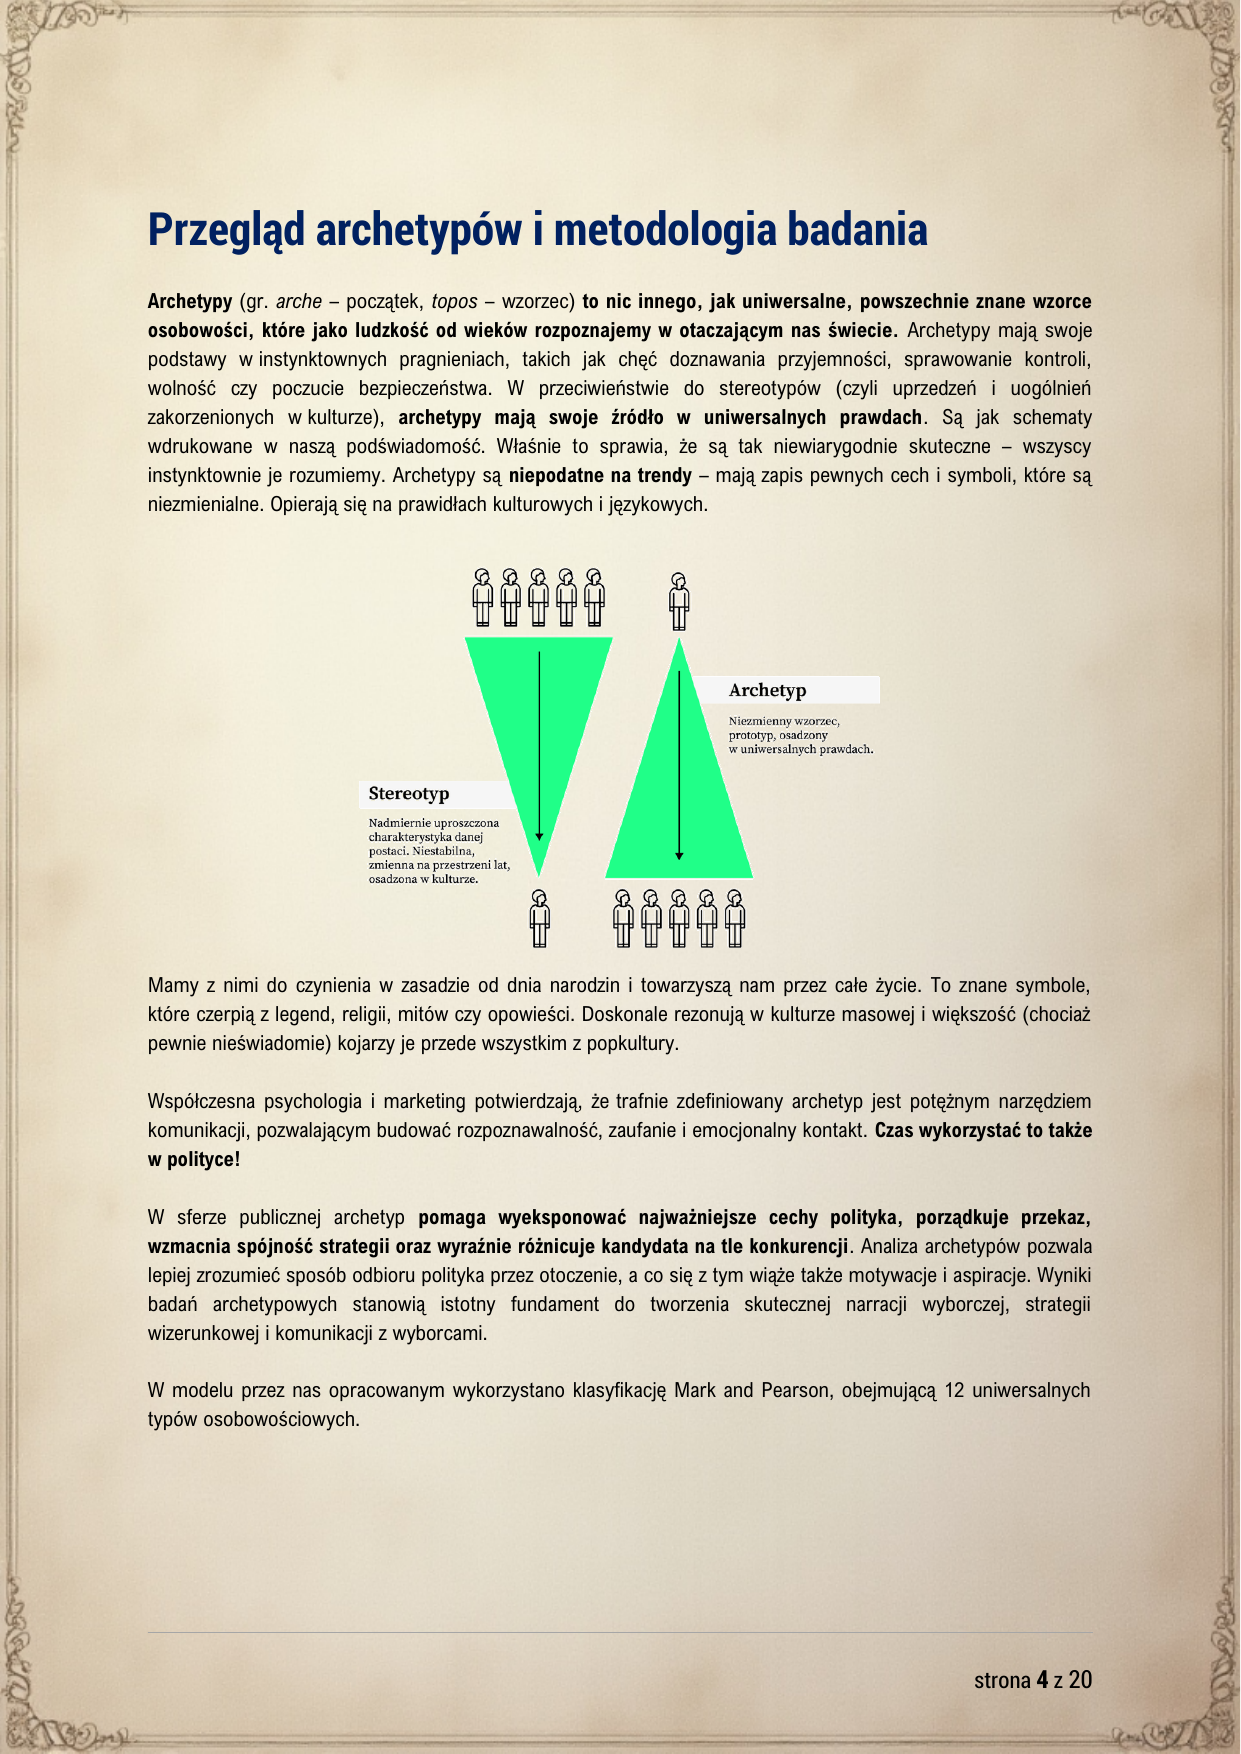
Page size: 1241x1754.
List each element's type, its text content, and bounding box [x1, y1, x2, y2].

text Współczesna psychologia i marketing potwierdzają, że trafnie zdefiniowany archetyp jest potężnym narzędziem komunikacji, pozwalającym budować rozpoznawalność, zaufanie i emocjonalny kontakt. Czas wykorzystać to także w polityce! [148, 1088, 1093, 1171]
subtitle Przegląd archetypów i metodologia badania [148, 198, 1093, 258]
text W modelu przez nas opracowanym wykorzystano klasyfikację Mark and Pearson, obejmującą 12 uniwersalnych typów osobowościowych. [148, 1377, 1093, 1432]
text W sferze publicznej archetyp pomaga wyeksponować najważniejsze cechy polityka, porządkuje przekaz, wzmacnia spójność strategii oraz wyraźnie różnicuje kandydata na tle konkurencji. Analiza archetypów pozwala lepiej zrozumieć sposób odbioru polityka przez otoczenie, a co się z tym wiąże także motywacje i aspiracje. Wyniki badań archetypowych stanowią istotny fundament do tworzenia skutecznej narracji wyborczej, strategii wizerunkowej i komunikacji z wyborcami. [148, 1204, 1093, 1345]
text Archetypy (gr. arche – początek, topos – wzorzec) to nic innego, jak uniwersalne, powszechnie znane wzorce osobowości, które jako ludzkość od wieków rozpoznajemy w otaczającym nas świecie. Archetypy mają swoje podstawy w instynktownych pragnieniach, takich jak chęć doznawania przyjemności, sprawowanie kontroli, wolność czy poczucie bezpieczeństwa. W przeciwieństwie do stereotypów (czyli uprzedzeń i uogólnień zakorzenionych w kulturze), archetypy mają swoje źródło w uniwersalnych prawdach. Są jak schematy wdrukowane w naszą podświadomość. Właśnie to sprawia, że są tak niewiarygodnie skuteczne – wszyscy instynktownie je rozumiemy. Archetypy są niepodatne na trendy – mają zapis pewnych cech i symboli, które są niezmienialne. Opierają się na prawidłach kulturowych i językowych. [148, 288, 1093, 516]
picture [0, 0, 1241, 1754]
text Mamy z nimi do czynienia w zasadzie od dnia narodzin i towarzyszą nam przez całe życie. To znane symbole, które czerpią z legend, religii, mitów czy opowieści. Doskonale rezonują w kulturze masowej i większość (chociaż pewnie nieświadomie) kojarzy je przede wszystkim z popkultury. [148, 972, 1093, 1055]
